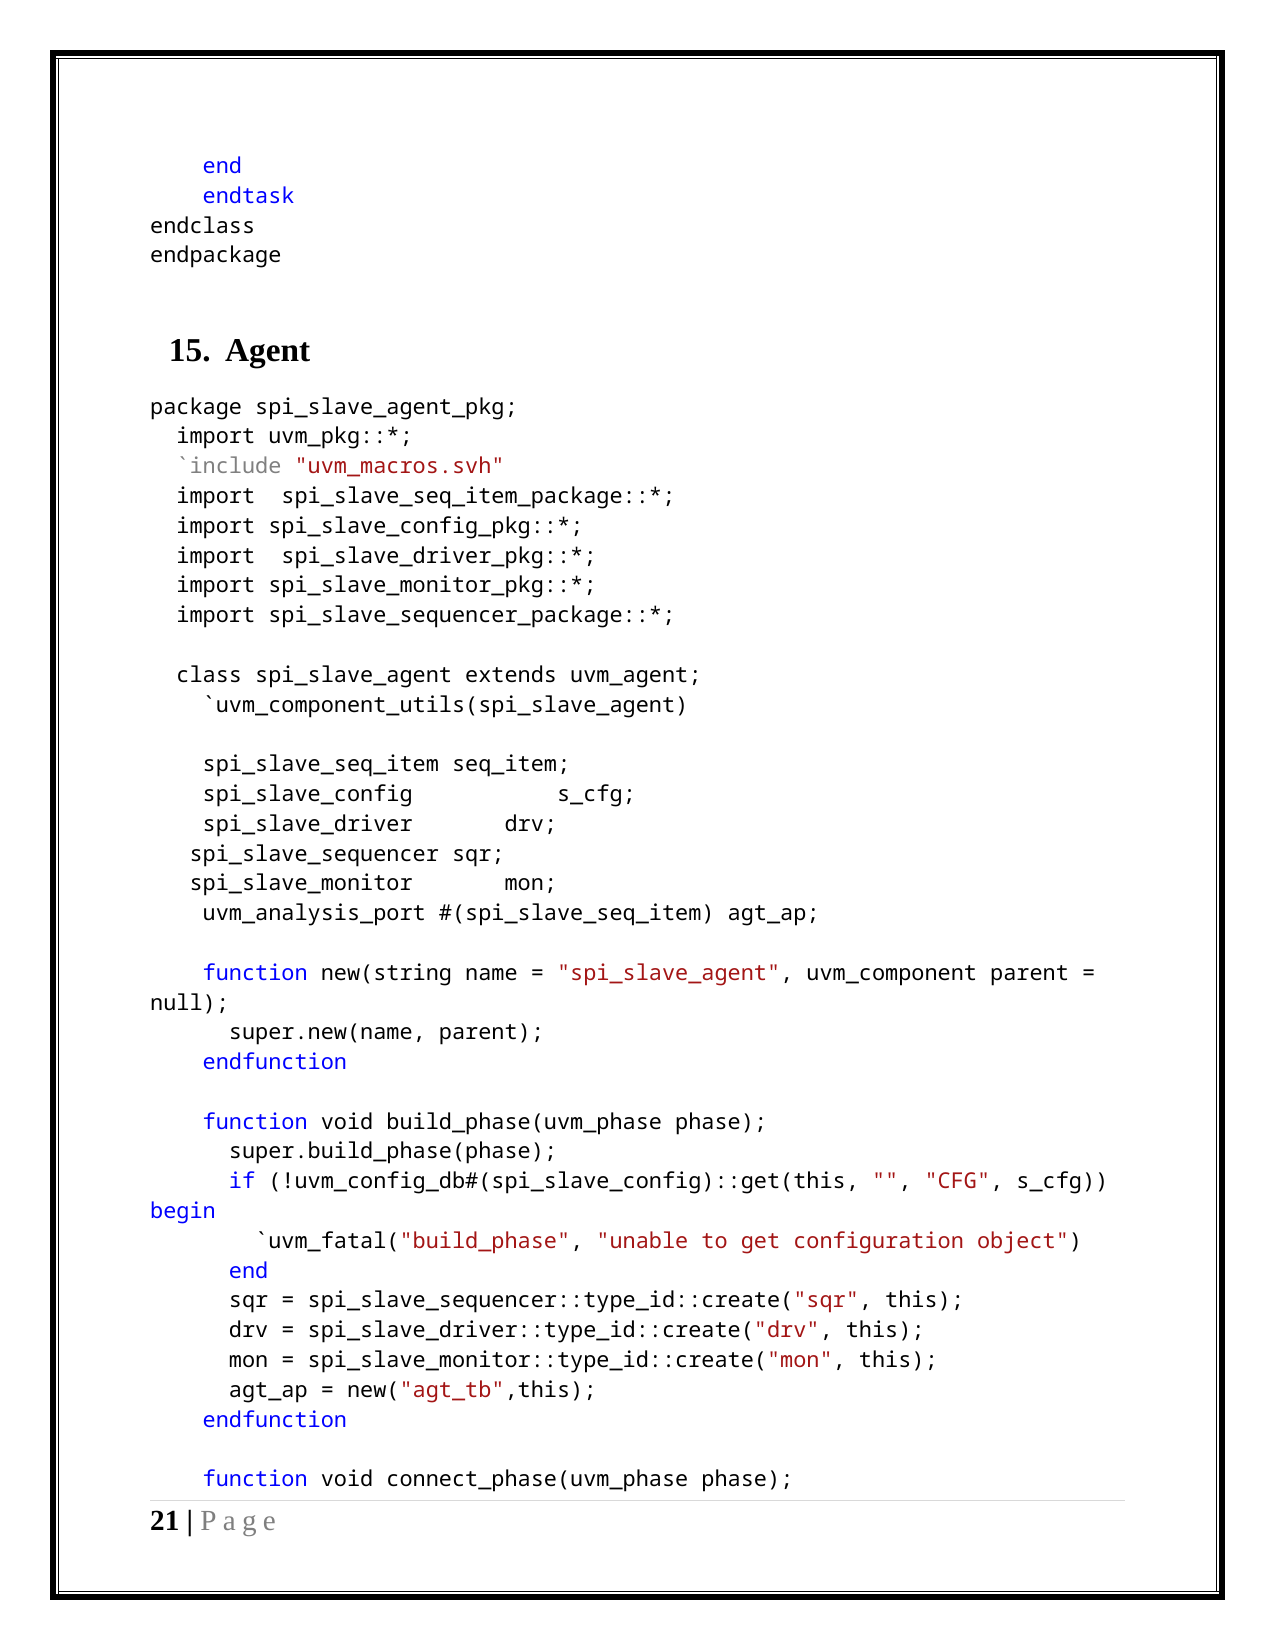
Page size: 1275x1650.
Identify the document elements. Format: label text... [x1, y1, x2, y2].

text if (!uvm_config_db#(spi_slave_config)::get(this, "", "CFG", s_cfg)) begin [150, 1165, 1125, 1225]
text import spi_slave_sequencer_package::*; [150, 599, 1125, 629]
text spi_slave_driver drv; [150, 808, 1125, 837]
text import spi_slave_config_pkg::*; [150, 510, 1125, 539]
text uvm_analysis_port #(spi_slave_seq_item) agt_ap; [150, 897, 1125, 927]
text endfunction [150, 1403, 1125, 1433]
text super.build_phase(phase); [150, 1135, 1125, 1165]
text drv = spi_slave_driver::type_id::create("drv", this); [150, 1314, 1125, 1344]
text import spi_slave_driver_pkg::*; [150, 539, 1125, 569]
text agt_ap = new("agt_tb",this); [150, 1374, 1125, 1403]
text endclass [150, 209, 1125, 239]
text spi_slave_config s_cfg; [150, 778, 1125, 808]
text mon = spi_slave_monitor::type_id::create("mon", this); [150, 1344, 1125, 1374]
text spi_slave_sequencer sqr; [150, 837, 1125, 867]
text end [150, 150, 1125, 180]
list Agent [169, 330, 1125, 368]
text super.new(name, parent); [150, 1016, 1125, 1046]
text function void connect_phase(uvm_phase phase); [150, 1463, 1125, 1493]
text `uvm_fatal("build_phase", "unable to get configuration object") [150, 1225, 1125, 1254]
text import uvm_pkg::*; [150, 420, 1125, 450]
text function new(string name = "spi_slave_agent", uvm_component parent = null); [150, 957, 1125, 1016]
text `include "uvm_macros.svh" [150, 450, 1125, 480]
text function void build_phase(uvm_phase phase); [150, 1106, 1125, 1135]
text spi_slave_monitor mon; [150, 867, 1125, 897]
text package spi_slave_agent_pkg; [150, 391, 1125, 420]
text import spi_slave_seq_item_package::*; [150, 480, 1125, 510]
text `uvm_component_utils(spi_slave_agent) [150, 688, 1125, 718]
text endpackage [150, 239, 1125, 269]
text endfunction [150, 1046, 1125, 1076]
text class spi_slave_agent extends uvm_agent; [150, 659, 1125, 688]
text end [150, 1254, 1125, 1284]
text spi_slave_seq_item seq_item; [150, 748, 1125, 778]
text import spi_slave_monitor_pkg::*; [150, 569, 1125, 599]
text endtask [150, 180, 1125, 209]
text sqr = spi_slave_sequencer::type_id::create("sqr", this); [150, 1284, 1125, 1314]
